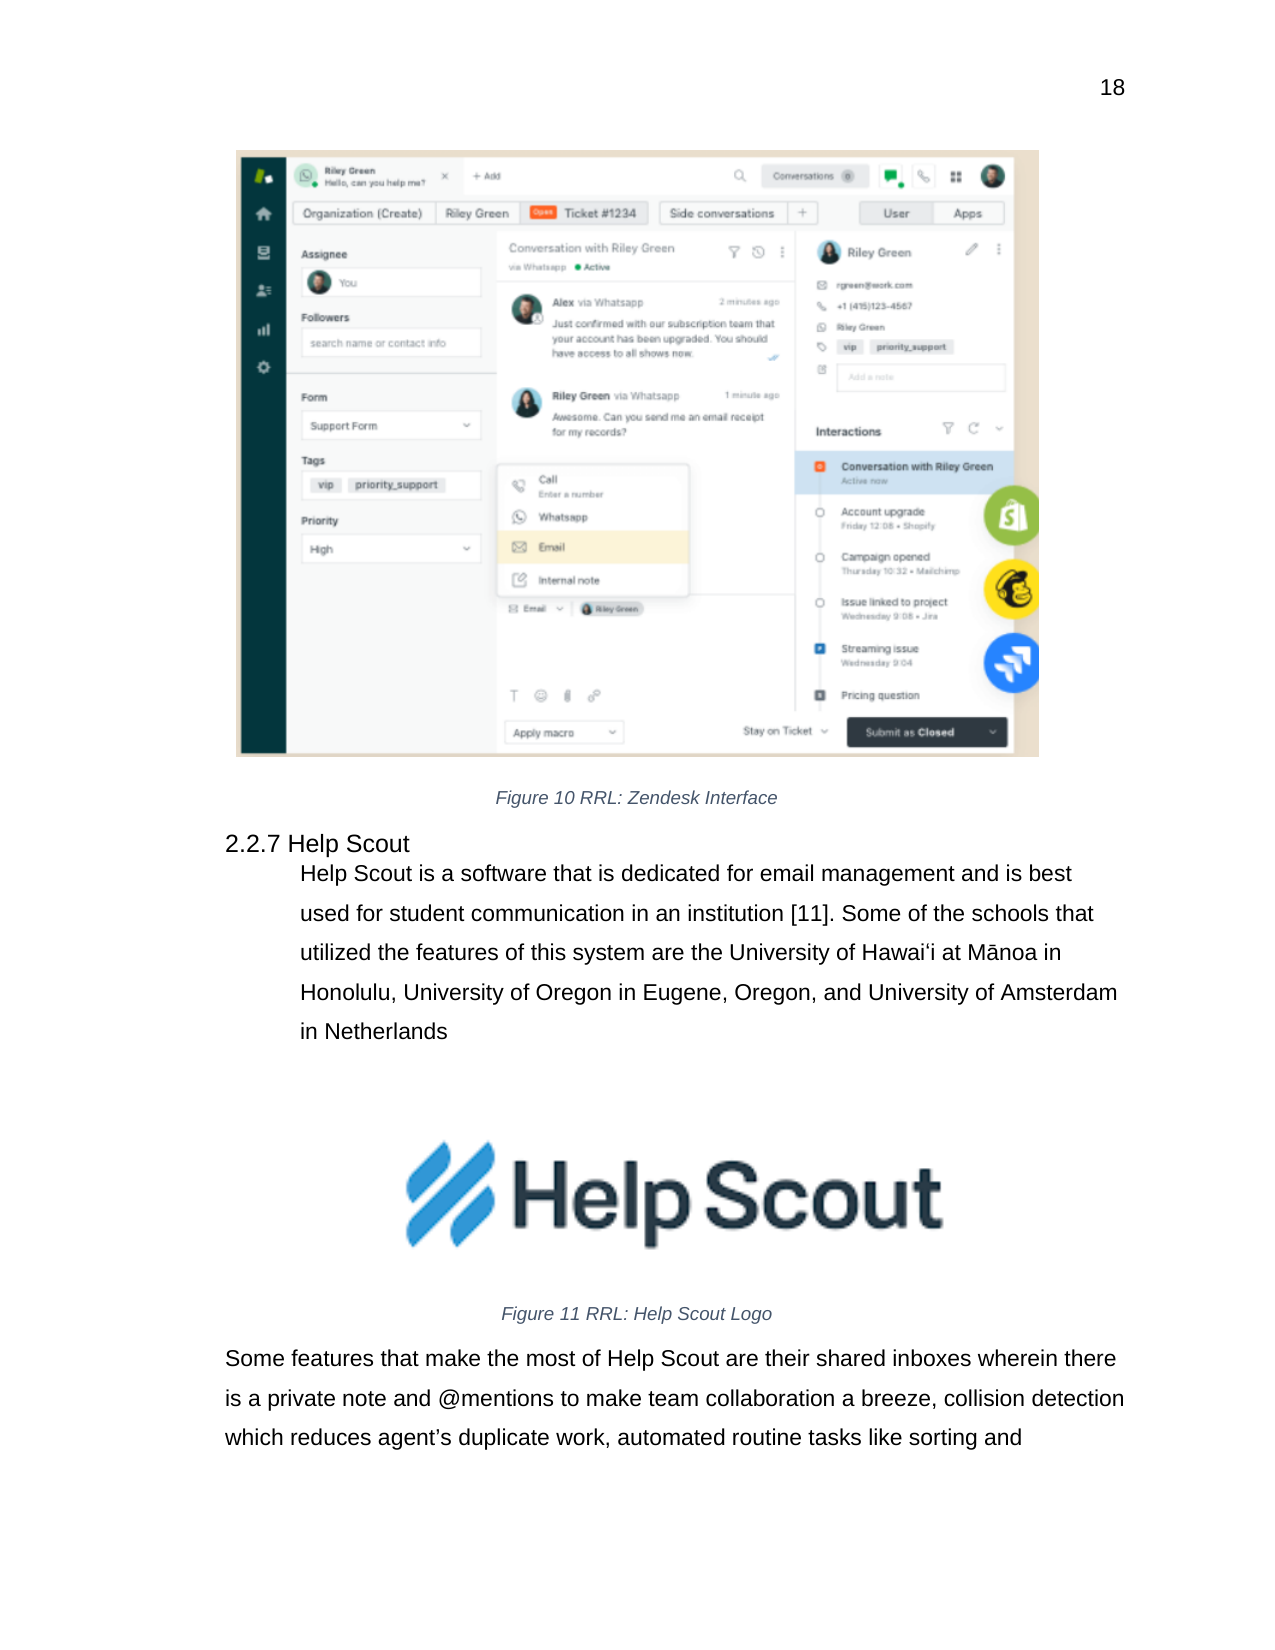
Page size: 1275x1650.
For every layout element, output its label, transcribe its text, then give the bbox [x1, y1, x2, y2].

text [225, 1345, 1125, 1451]
list Help Scout is a software that is dedicated for email management and is best used for student communication in an institution. Some of the schools that utilized the features of this system are the University of Hawaiʻi at Mānoa in Honolulu, University of Oregon in Eugene, Oregon, and University of Amsterdam in Netherlands [300, 860, 1125, 1044]
subtitle 2.2.7 Help Scout [150, 829, 1125, 858]
picture [288, 1130, 1063, 1273]
picture [236, 150, 1039, 757]
